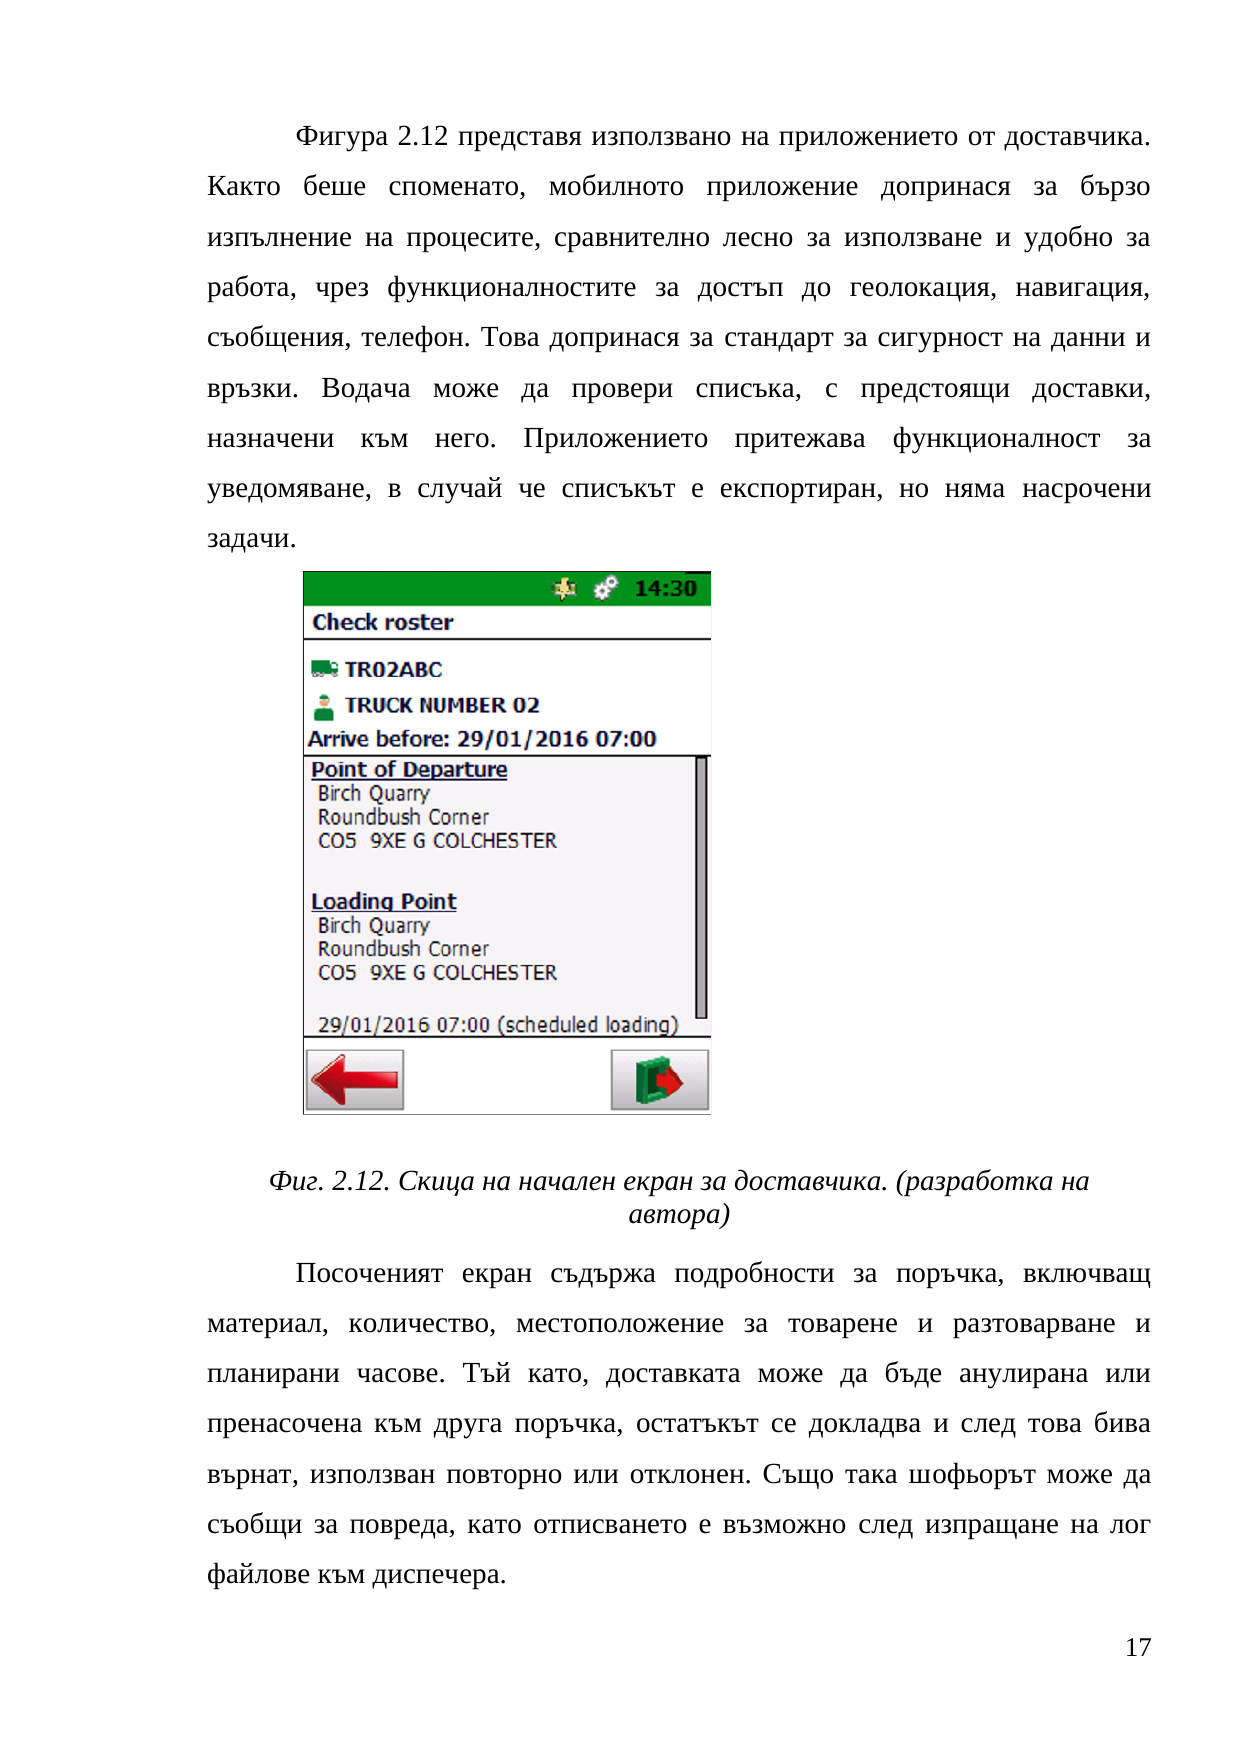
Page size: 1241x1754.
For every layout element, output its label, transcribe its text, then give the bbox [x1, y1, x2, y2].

picture [302, 571, 712, 1115]
text Посоченият екран съдържа подробности за поръчка, включващ материал, количество, местоположение за товарене и разтоварване и планирани часове. Тъй като, доставката може да бъде анулирана или пренасочена към друга поръчка, остатъкът се докладва и след това бива върнат, използван повторно или отклонен. Също така шофьорът може да съобщи за повреда, като отписването е възможно след изпращане на лог файлове към диспечера. [207, 1255, 1152, 1590]
title Фиг. 2.12. Скица на начален екран за доставчика. (разработка на автора) [266, 1163, 1092, 1230]
text Фигура 2.12 представя използвано на приложението от доставчика. Както беше споменато, мобилното приложение допринася за бързо изпълнение на процесите, сравнително лесно за използване и удобно за работа, чрез функционалностите за достъп до геолокация, навигация, съобщения, телефон. Това допринася за стандарт за сигурност на данни и връзки. Водача може да провери списъка, с предстоящи доставки, назначени към него. Приложението притежава функционалност за уведомяване, в случай че списъкът е експортиран, но няма насрочени задачи. [207, 118, 1152, 554]
